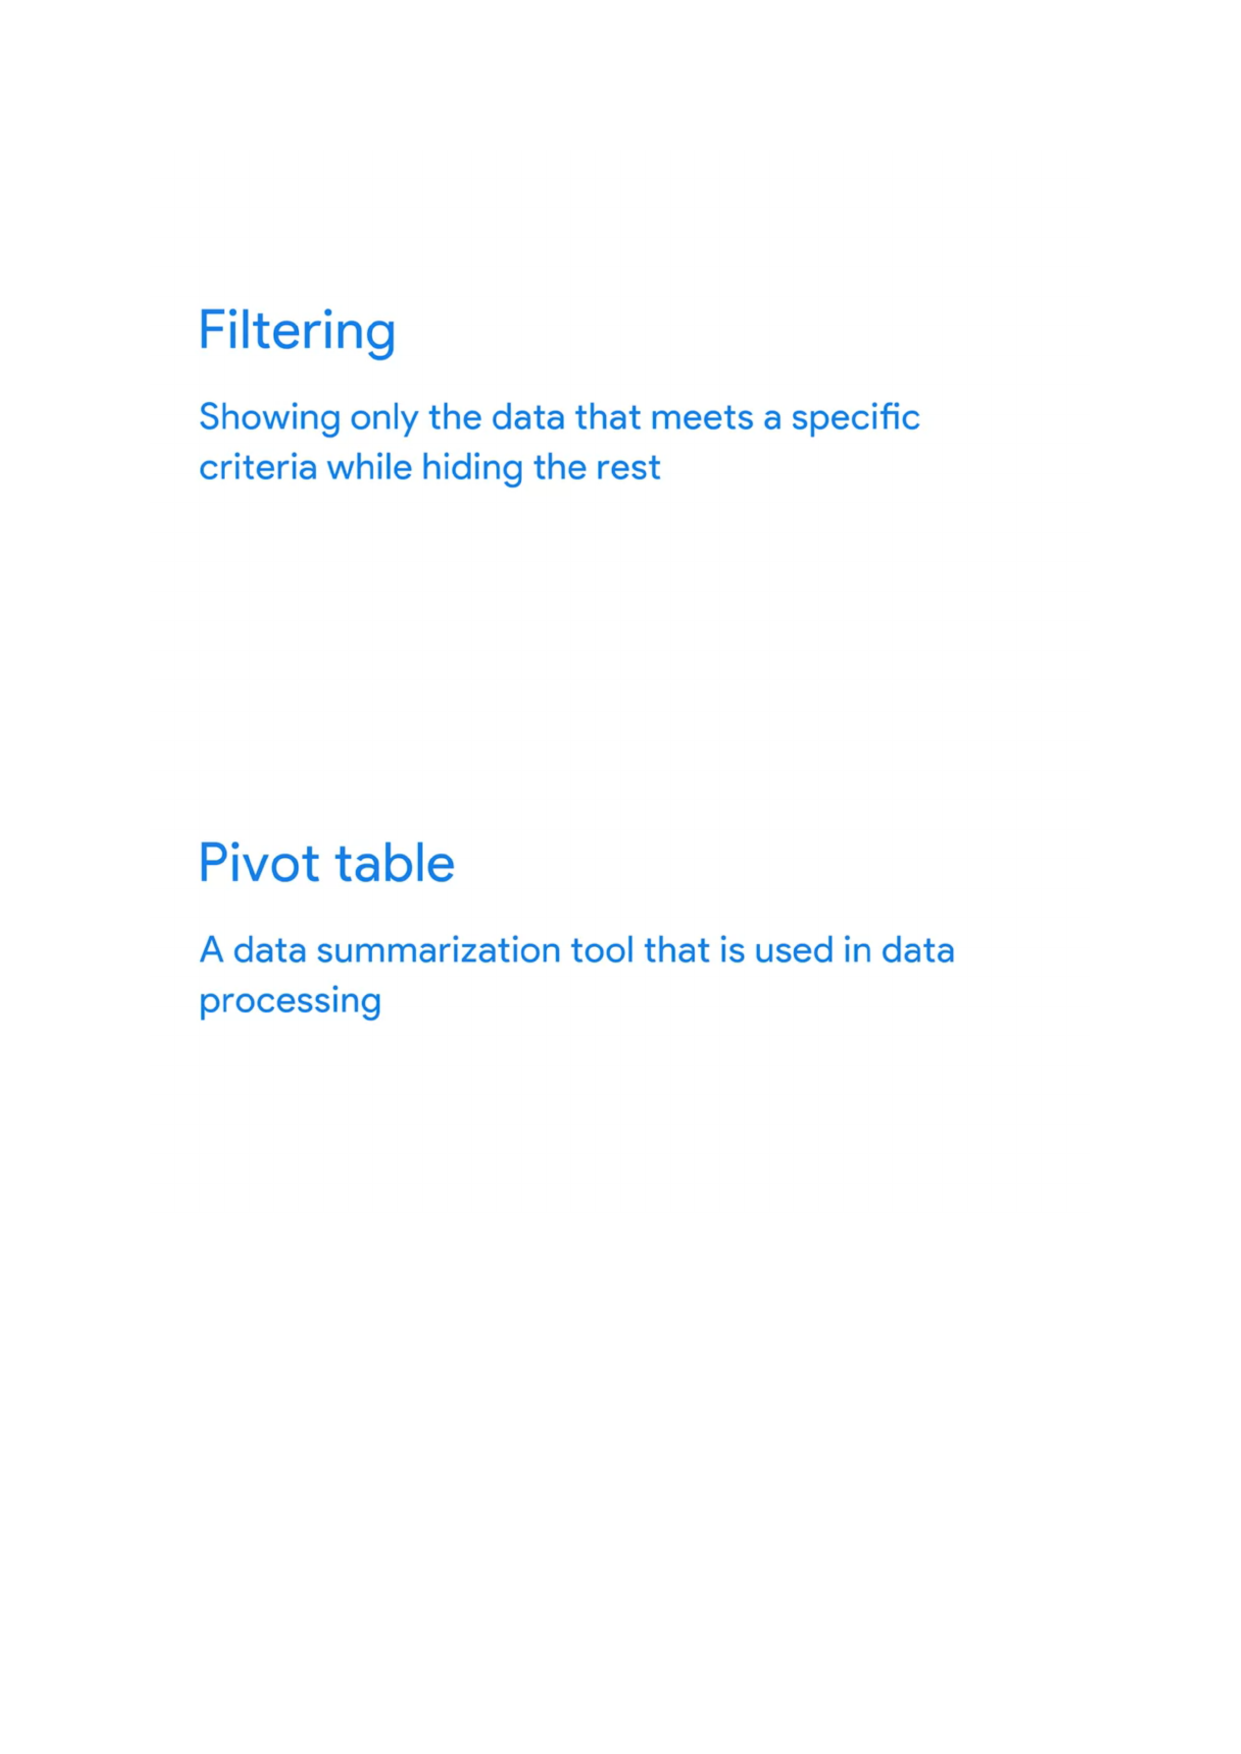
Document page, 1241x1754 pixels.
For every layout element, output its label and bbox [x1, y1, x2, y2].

picture [150, 150, 1091, 680]
picture [150, 683, 1091, 1213]
